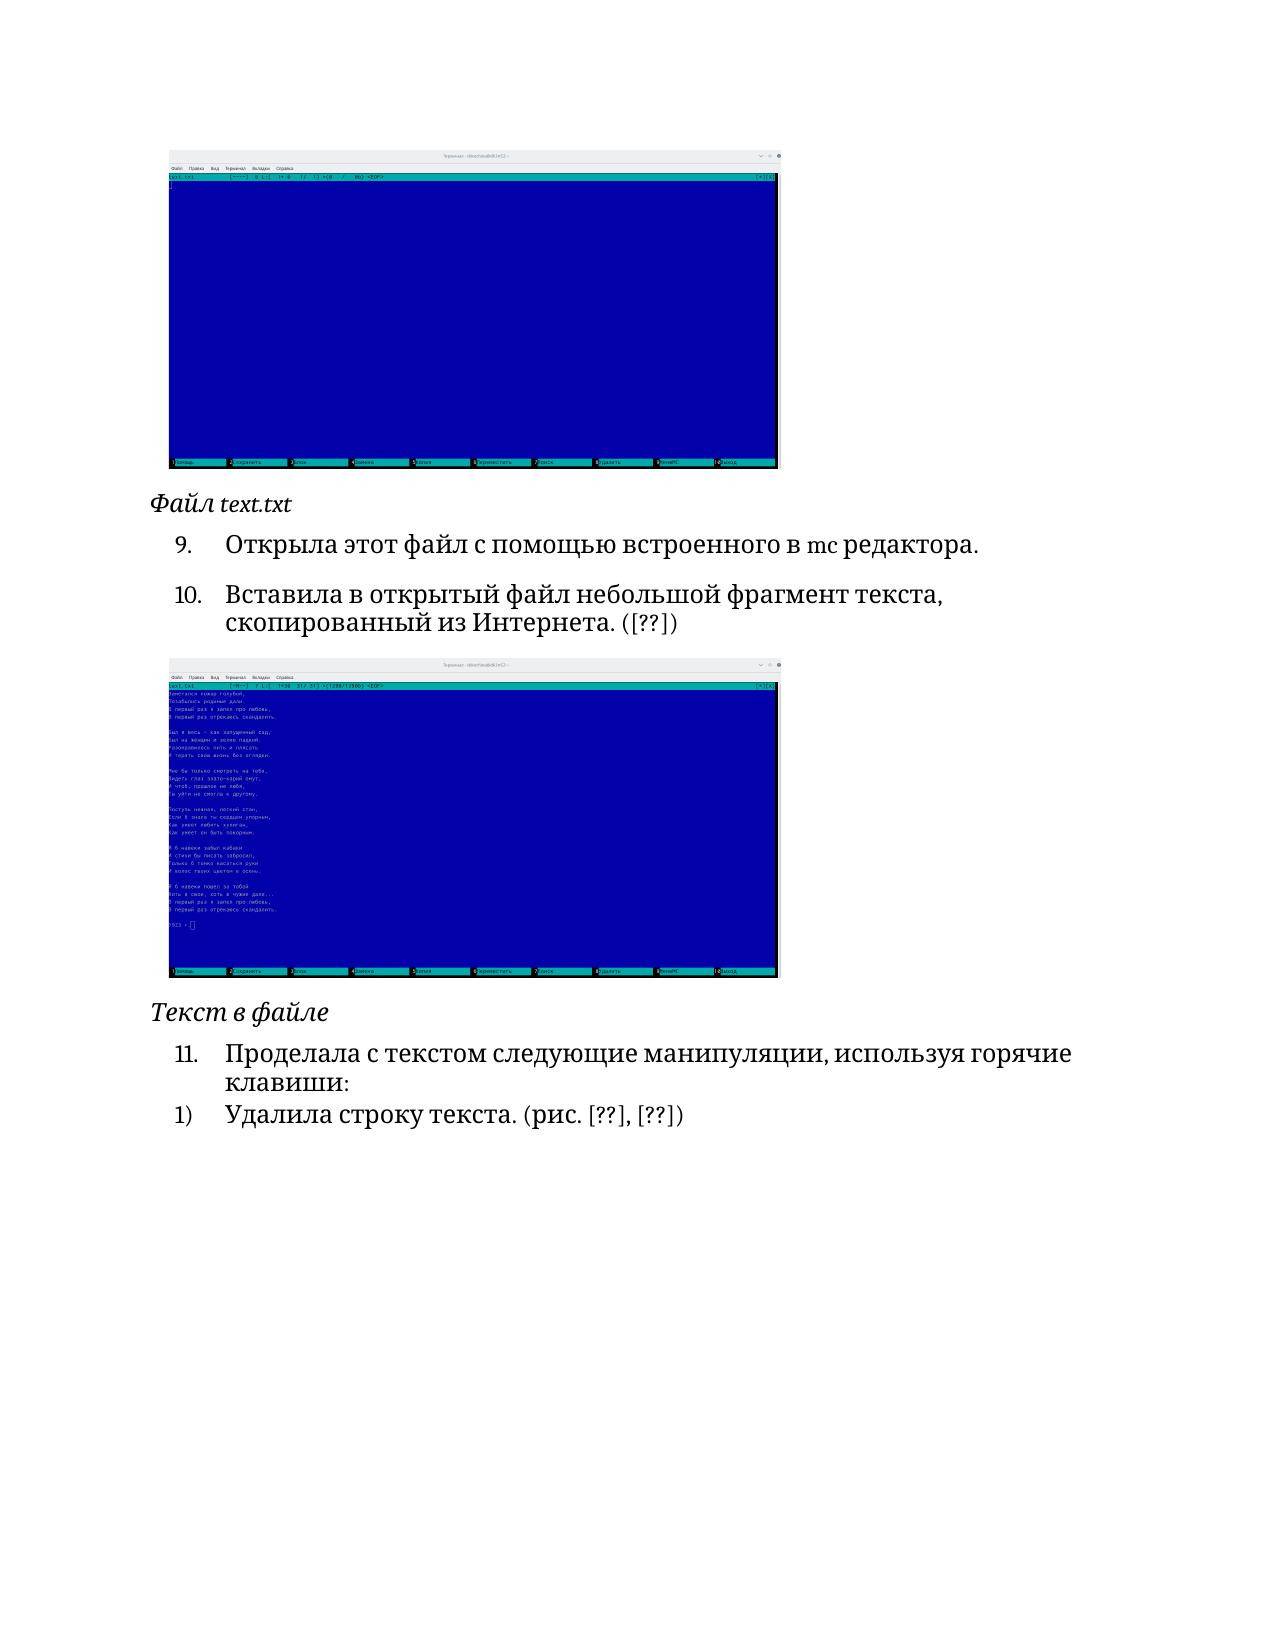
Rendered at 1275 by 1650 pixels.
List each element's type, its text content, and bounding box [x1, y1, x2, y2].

picture [168, 150, 782, 469]
picture [168, 658, 782, 978]
list Вставила в открытый файл небольшой фрагмент текста, скопированный из Интернета. ([??]) [175, 581, 1125, 638]
list Удалила строку текста. (рис. [??], [??]) [175, 1101, 1125, 1130]
list Проделала с текстом следующие манипуляции, используя горячие клавиши: [175, 1040, 1125, 1097]
text Файл text.txt [150, 490, 1125, 518]
list Открыла этот файл с помощью встроенного в mc редактора. [175, 531, 1125, 560]
text Текст в файле [150, 998, 1125, 1027]
